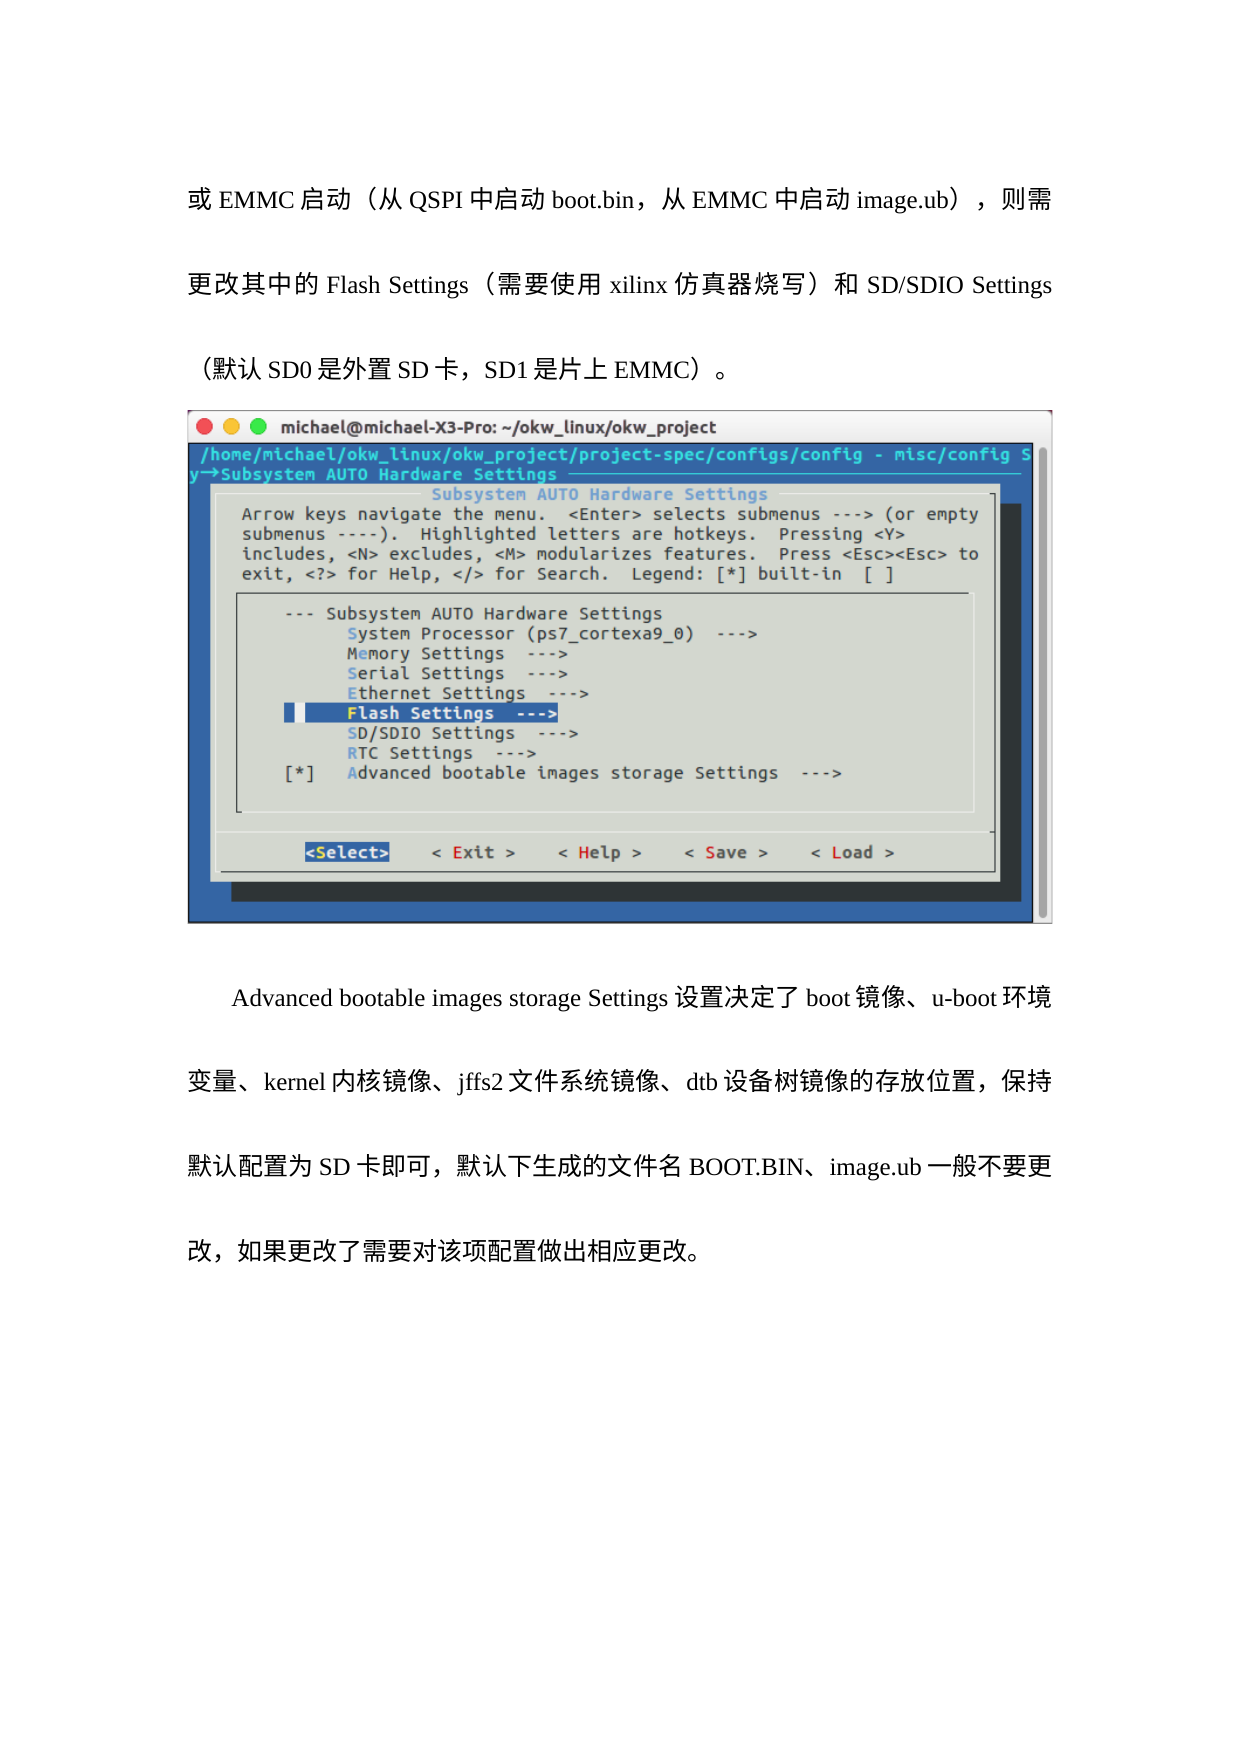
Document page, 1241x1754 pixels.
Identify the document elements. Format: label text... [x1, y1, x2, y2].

picture [187, 410, 1053, 924]
text Advanced bootable images storage Settings设置决定了boot镜像、u-boot环境变量、kernel内核镜像、jffs2文件系统镜像、dtb设备树镜像的存放位置，保持默认配置为SD卡即可，默认下生成的文件名BOOT.BIN、image.ub一般不要更改，如果更改了需要对该项配置做出相应更改。 [187, 961, 1053, 1284]
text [187, 164, 1053, 402]
